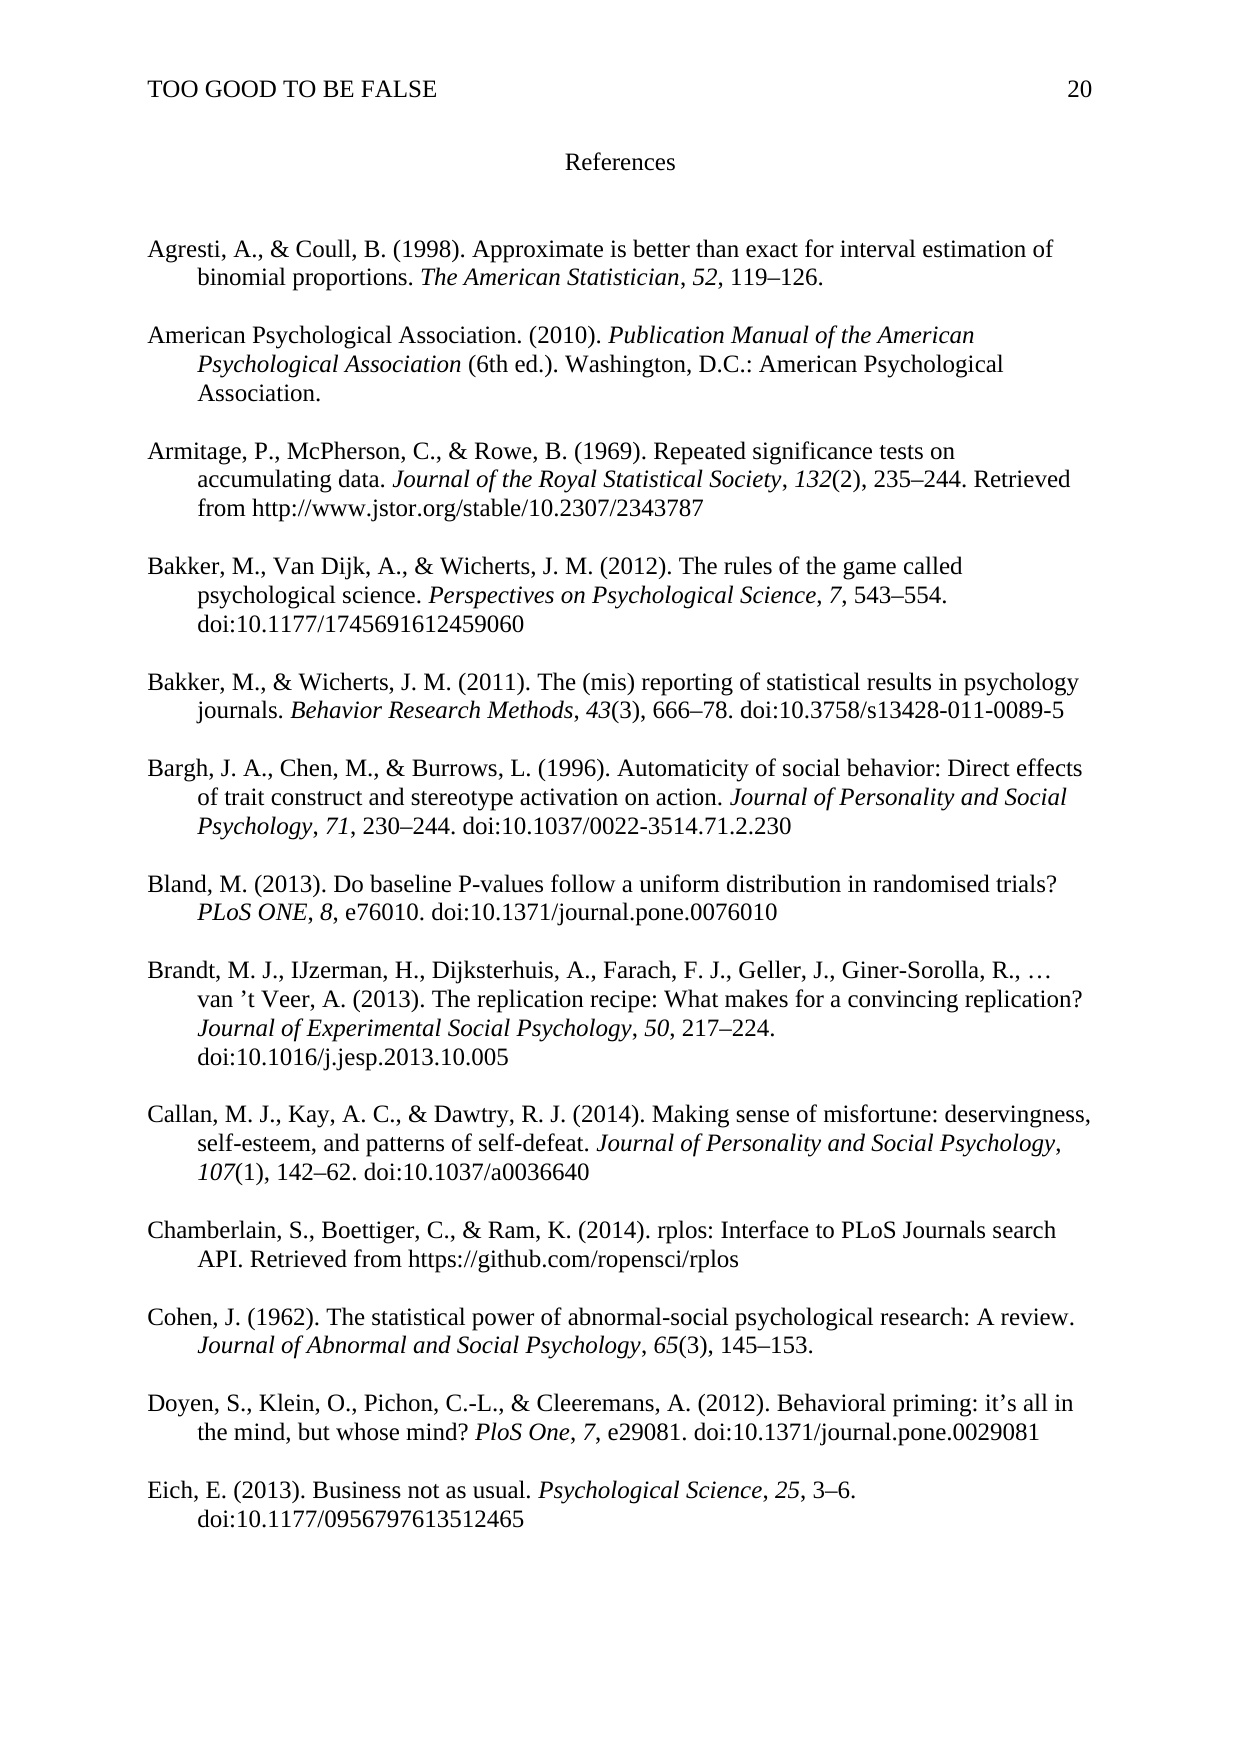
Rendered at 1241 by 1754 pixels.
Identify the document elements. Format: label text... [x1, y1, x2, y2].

subtitle References [147, 147, 1093, 176]
text Bland, M. (2013). Do baseline P-values follow a uniform distribution in randomised trials? PLoS ONE, 8, e76010. doi:10.1371/journal.pone.0076010 [147, 869, 1093, 926]
text Chamberlain, S., Boettiger, C., & Ram, K. (2014). rplos: Interface to PLoS Journals search API. Retrieved from https://github.com/ropensci/rplos [147, 1215, 1093, 1272]
text Brandt, M. J., IJzerman, H., Dijksterhuis, A., Farach, F. J., Geller, J., Giner-Sorolla, R., … van ’t Veer, A. (2013). The replication recipe: What makes for a convincing replication? Journal of Experimental Social Psychology, 50, 217–224. doi:10.1016/j.jesp.2013.10.005 [147, 955, 1093, 1070]
text Bargh, J. A., Chen, M., & Burrows, L. (1996). Automaticity of social behavior: Direct effects of trait construct and stereotype activation on action. Journal of Personality and Social Psychology, 71, 230–244. doi:10.1037/0022-3514.71.2.230 [147, 753, 1093, 839]
text Doyen, S., Klein, O., Pichon, C.-L., & Cleeremans, A. (2012). Behavioral priming: it’s all in the mind, but whose mind? PloS One, 7, e29081. doi:10.1371/journal.pone.0029081 [147, 1388, 1093, 1446]
text Callan, M. J., Kay, A. C., & Dawtry, R. J. (2014). Making sense of misfortune: deservingness, self-esteem, and patterns of self-defeat. Journal of Personality and Social Psychology, 107(1), 142–62. doi:10.1037/a0036640 [147, 1099, 1093, 1186]
text Bakker, M., & Wicherts, J. M. (2011). The (mis) reporting of statistical results in psychology journals. Behavior Research Methods, 43(3), 666–78. doi:10.3758/s13428-011-0089-5 [147, 667, 1093, 724]
text Agresti, A., & Coull, B. (1998). Approximate is better than exact for interval estimation of binomial proportions. The American Statistician, 52, 119–126. [147, 234, 1093, 291]
text Bakker, M., Van Dijk, A., & Wicherts, J. M. (2012). The rules of the game called psychological science. Perspectives on Psychological Science, 7, 543–554. doi:10.1177/1745691612459060 [147, 551, 1093, 637]
text Armitage, P., McPherson, C., & Rowe, B. (1969). Repeated significance tests on accumulating data. Journal of the Royal Statistical Society, 132(2), 235–244. Retrieved from http://www.jstor.org/stable/10.2307/2343787 [147, 436, 1093, 522]
text Eich, E. (2013). Business not as usual. Psychological Science, 25, 3–6. doi:10.1177/0956797613512465 [147, 1475, 1093, 1532]
text Cohen, J. (1962). The statistical power of abnormal-social psychological research: A review. Journal of Abnormal and Social Psychology, 65(3), 145–153. [147, 1302, 1093, 1359]
text American Psychological Association. (2010). Publication Manual of the American Psychological Association (6th ed.). Washington, D.C.: American Psychological Association. [147, 320, 1093, 407]
